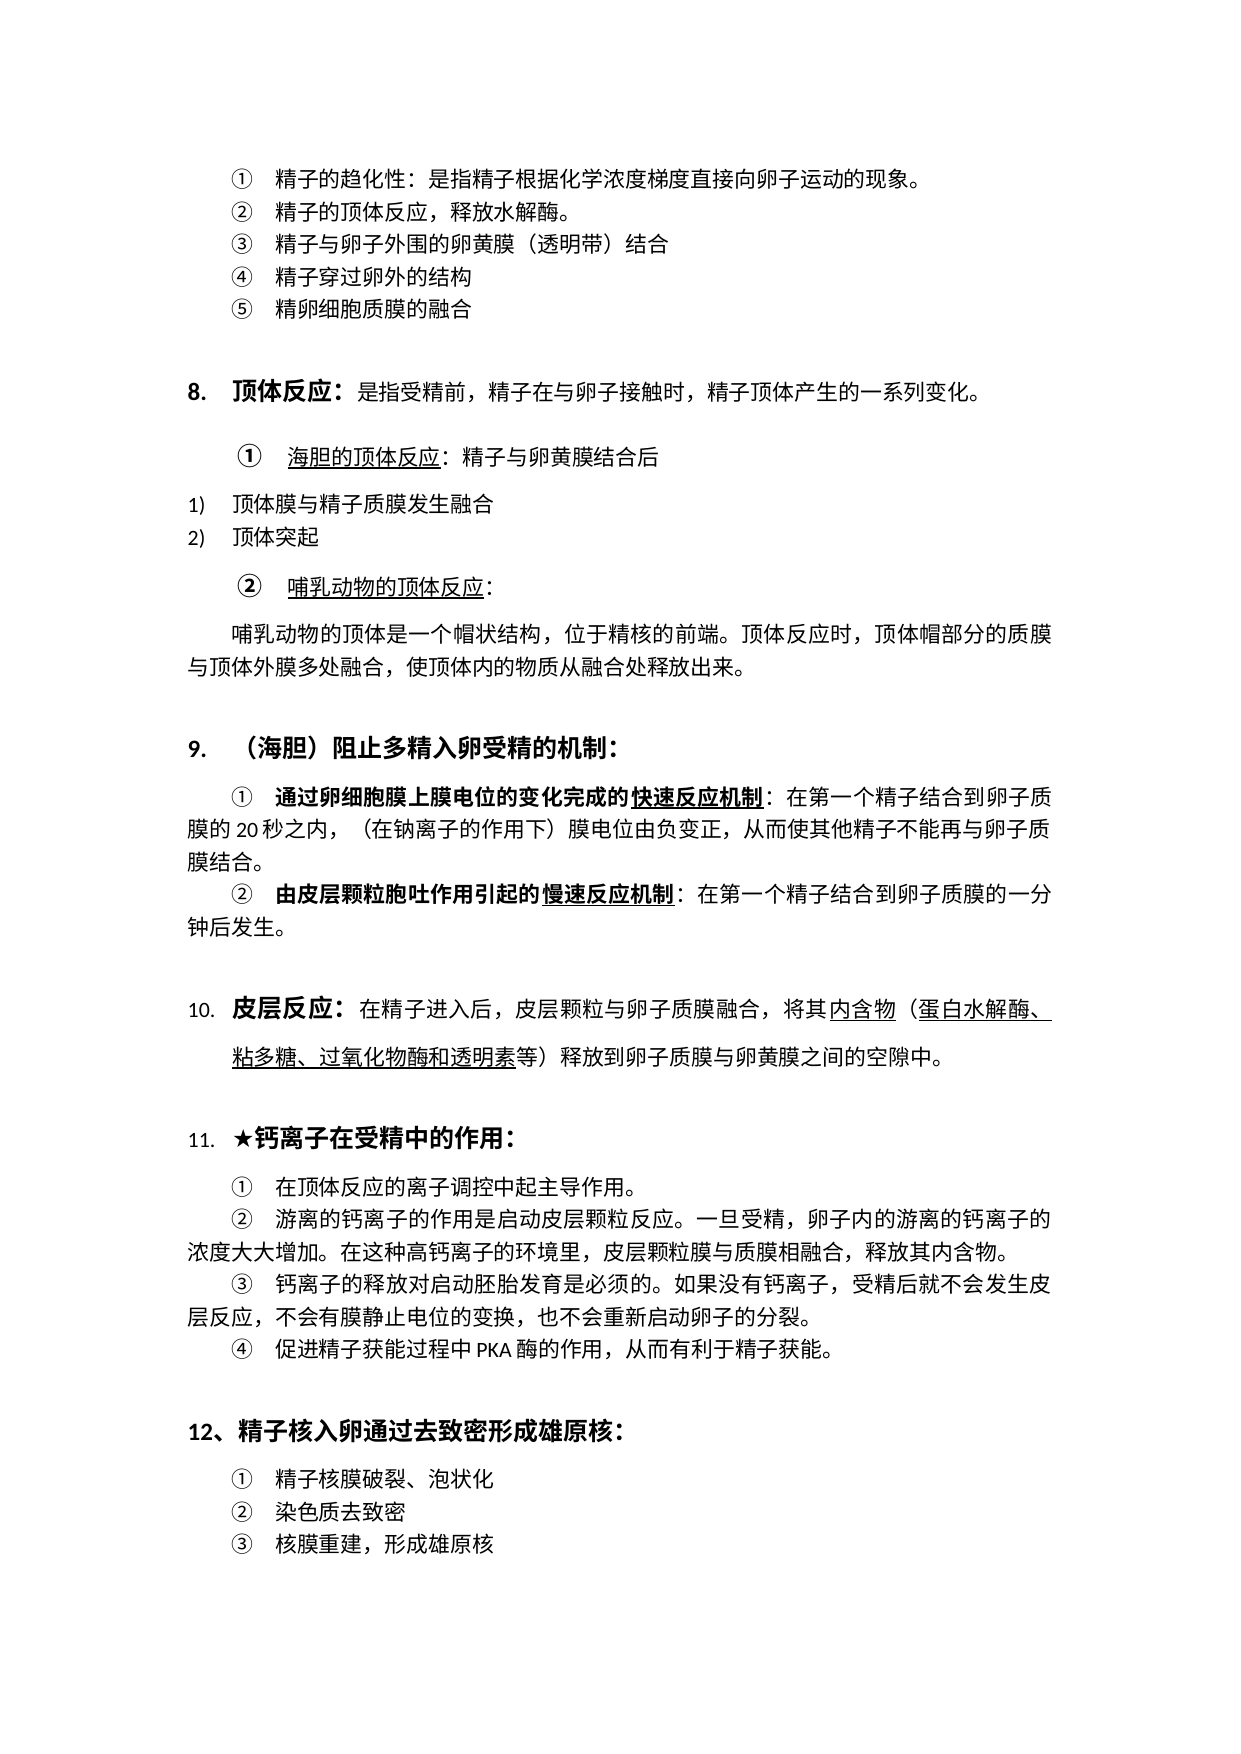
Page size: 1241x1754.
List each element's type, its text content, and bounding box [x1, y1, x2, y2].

list 顶体反应：是指受精前，精子在与卵子接触时，精子顶体产生的一系列变化。 [187, 357, 1053, 422]
list 核膜重建，形成雄原核 [187, 1527, 1053, 1559]
list 精卵细胞质膜的融合 [187, 292, 1053, 324]
list 顶体突起 [187, 519, 1053, 552]
list 精子核膜破裂、泡状化 [187, 1462, 1053, 1494]
list 精子的趋化性：是指精子根据化学浓度梯度直接向卵子运动的现象。 [187, 162, 1053, 194]
list 促进精子获能过程中PKA酶的作用，从而有利于精子获能。 [187, 1332, 1053, 1364]
list 海胆的顶体反应：精子与卵黄膜结合后 [187, 422, 1053, 487]
list 游离的钙离子的作用是启动皮层颗粒反应。一旦受精，卵子内的游离的钙离子的浓度大大增加。在这种高钙离子的环境里，皮层颗粒膜与质膜相融合，释放其内含物。 [187, 1202, 1053, 1267]
list 由皮层颗粒胞吐作用引起的慢速反应机制：在第一个精子结合到卵子质膜的一分钟后发生。 [187, 877, 1053, 942]
list 哺乳动物的顶体是一个帽状结构，位于精核的前端。顶体反应时，顶体帽部分的质膜与顶体外膜多处融合，使顶体内的物质从融合处释放出来。 [187, 617, 1053, 682]
list 通过卵细胞膜上膜电位的变化完成的快速反应机制：在第一个精子结合到卵子质膜的20秒之内，（在钠离子的作用下）膜电位由负变正，从而使其他精子不能再与卵子质膜结合。 [187, 779, 1053, 877]
list ★钙离子在受精中的作用： [187, 1104, 1053, 1169]
list 在顶体反应的离子调控中起主导作用。 [187, 1169, 1053, 1202]
list 精子与卵子外围的卵黄膜（透明带）结合 [187, 227, 1053, 259]
list 染色质去致密 [187, 1494, 1053, 1527]
list 钙离子的释放对启动胚胎发育是必须的。如果没有钙离子，受精后就不会发生皮层反应，不会有膜静止电位的变换，也不会重新启动卵子的分裂。 [187, 1267, 1053, 1332]
list （海胆）阻止多精入卵受精的机制： [187, 714, 1053, 779]
list 精子的顶体反应，释放水解酶。 [187, 194, 1053, 227]
list 顶体膜与精子质膜发生融合 [187, 487, 1053, 519]
list 精子穿过卵外的结构 [187, 259, 1053, 292]
list 哺乳动物的顶体反应： [187, 552, 1053, 617]
list 皮层反应：在精子进入后，皮层颗粒与卵子质膜融合，将其内含物（蛋白水解酶、粘多糖、过氧化物酶和透明素等）释放到卵子质膜与卵黄膜之间的空隙中。 [187, 974, 1053, 1072]
list 精子核入卵通过去致密形成雄原核： [187, 1397, 1053, 1462]
